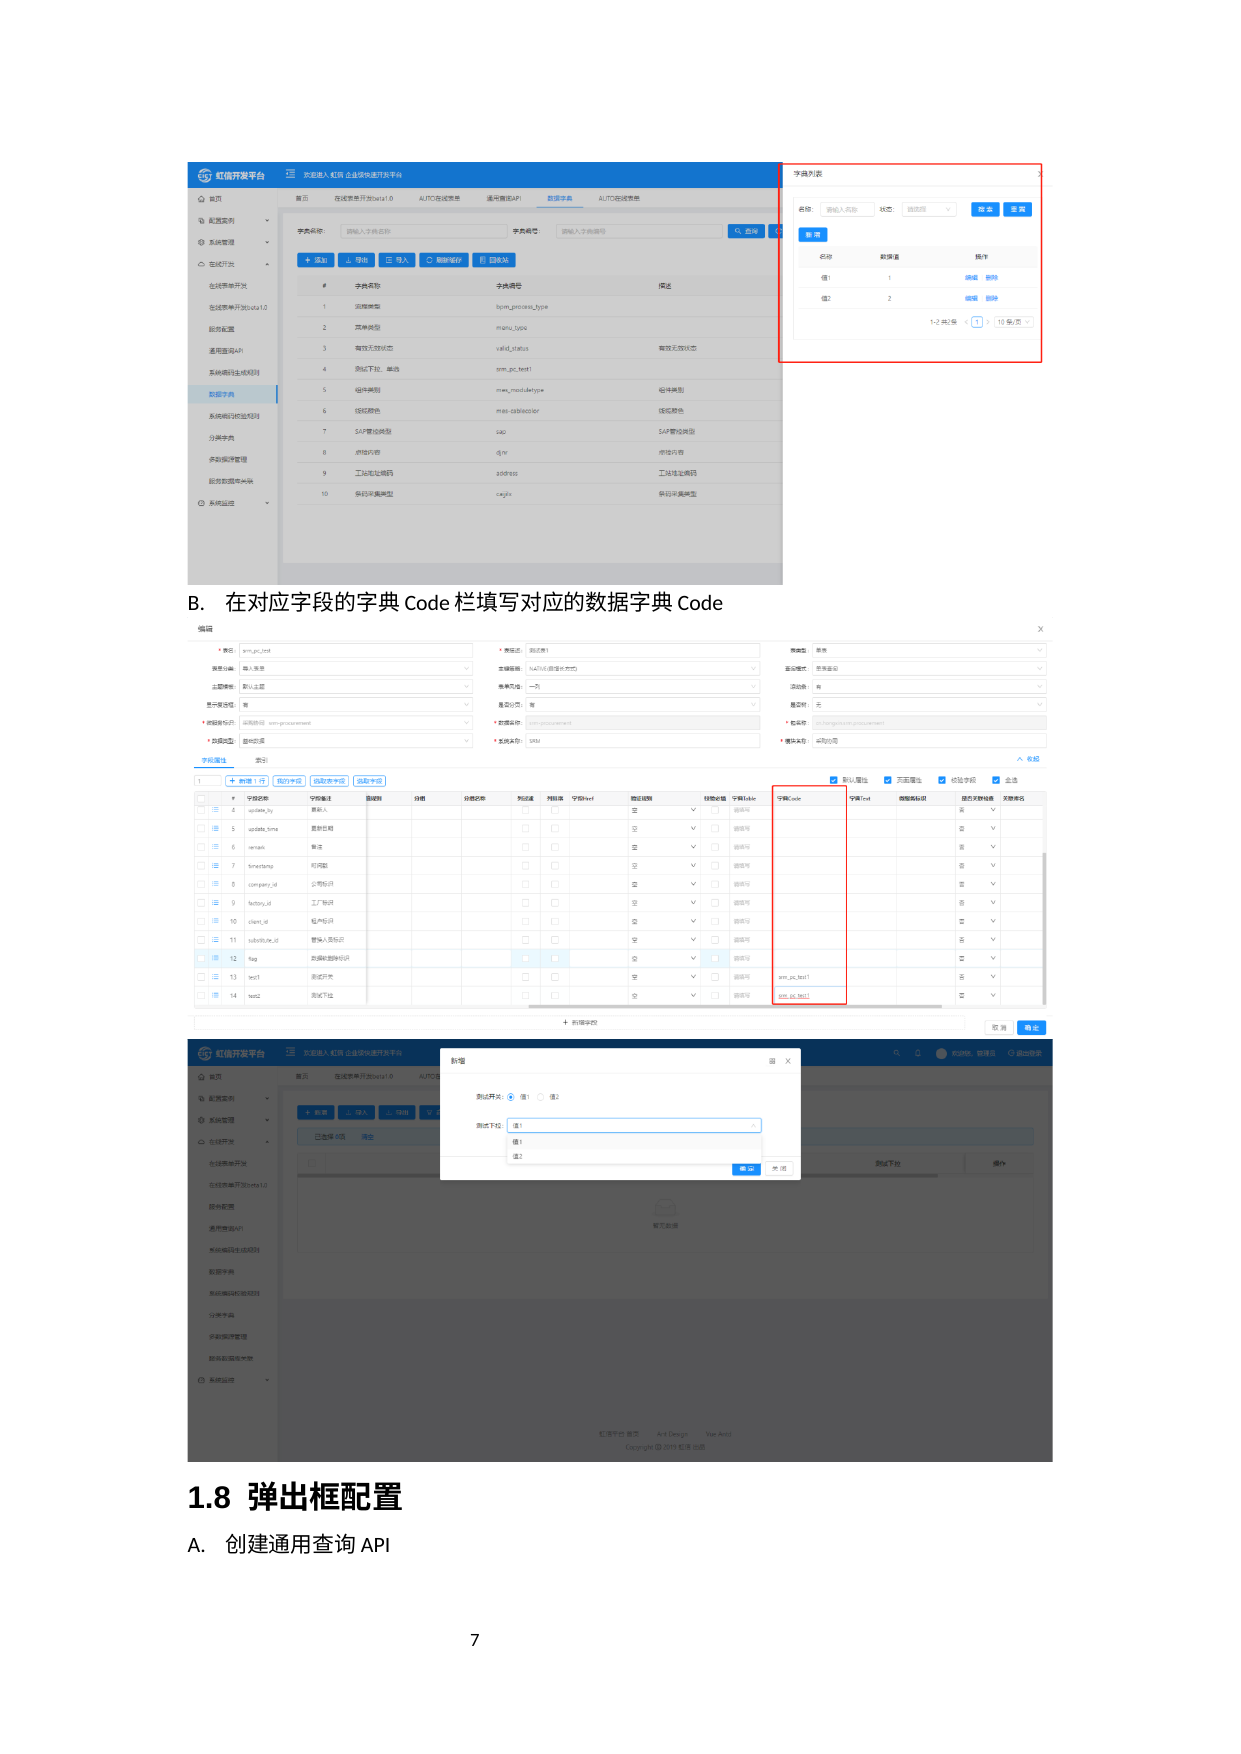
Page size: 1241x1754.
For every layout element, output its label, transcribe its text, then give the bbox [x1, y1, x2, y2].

list 在对应字段的字典Code栏填写对应的数据字典Code [187, 585, 1053, 617]
picture [187, 162, 1053, 585]
picture [187, 617, 1053, 1462]
subtitle 弹出框配置 [187, 1462, 1053, 1527]
list 创建通用查询API [187, 1527, 1053, 1559]
